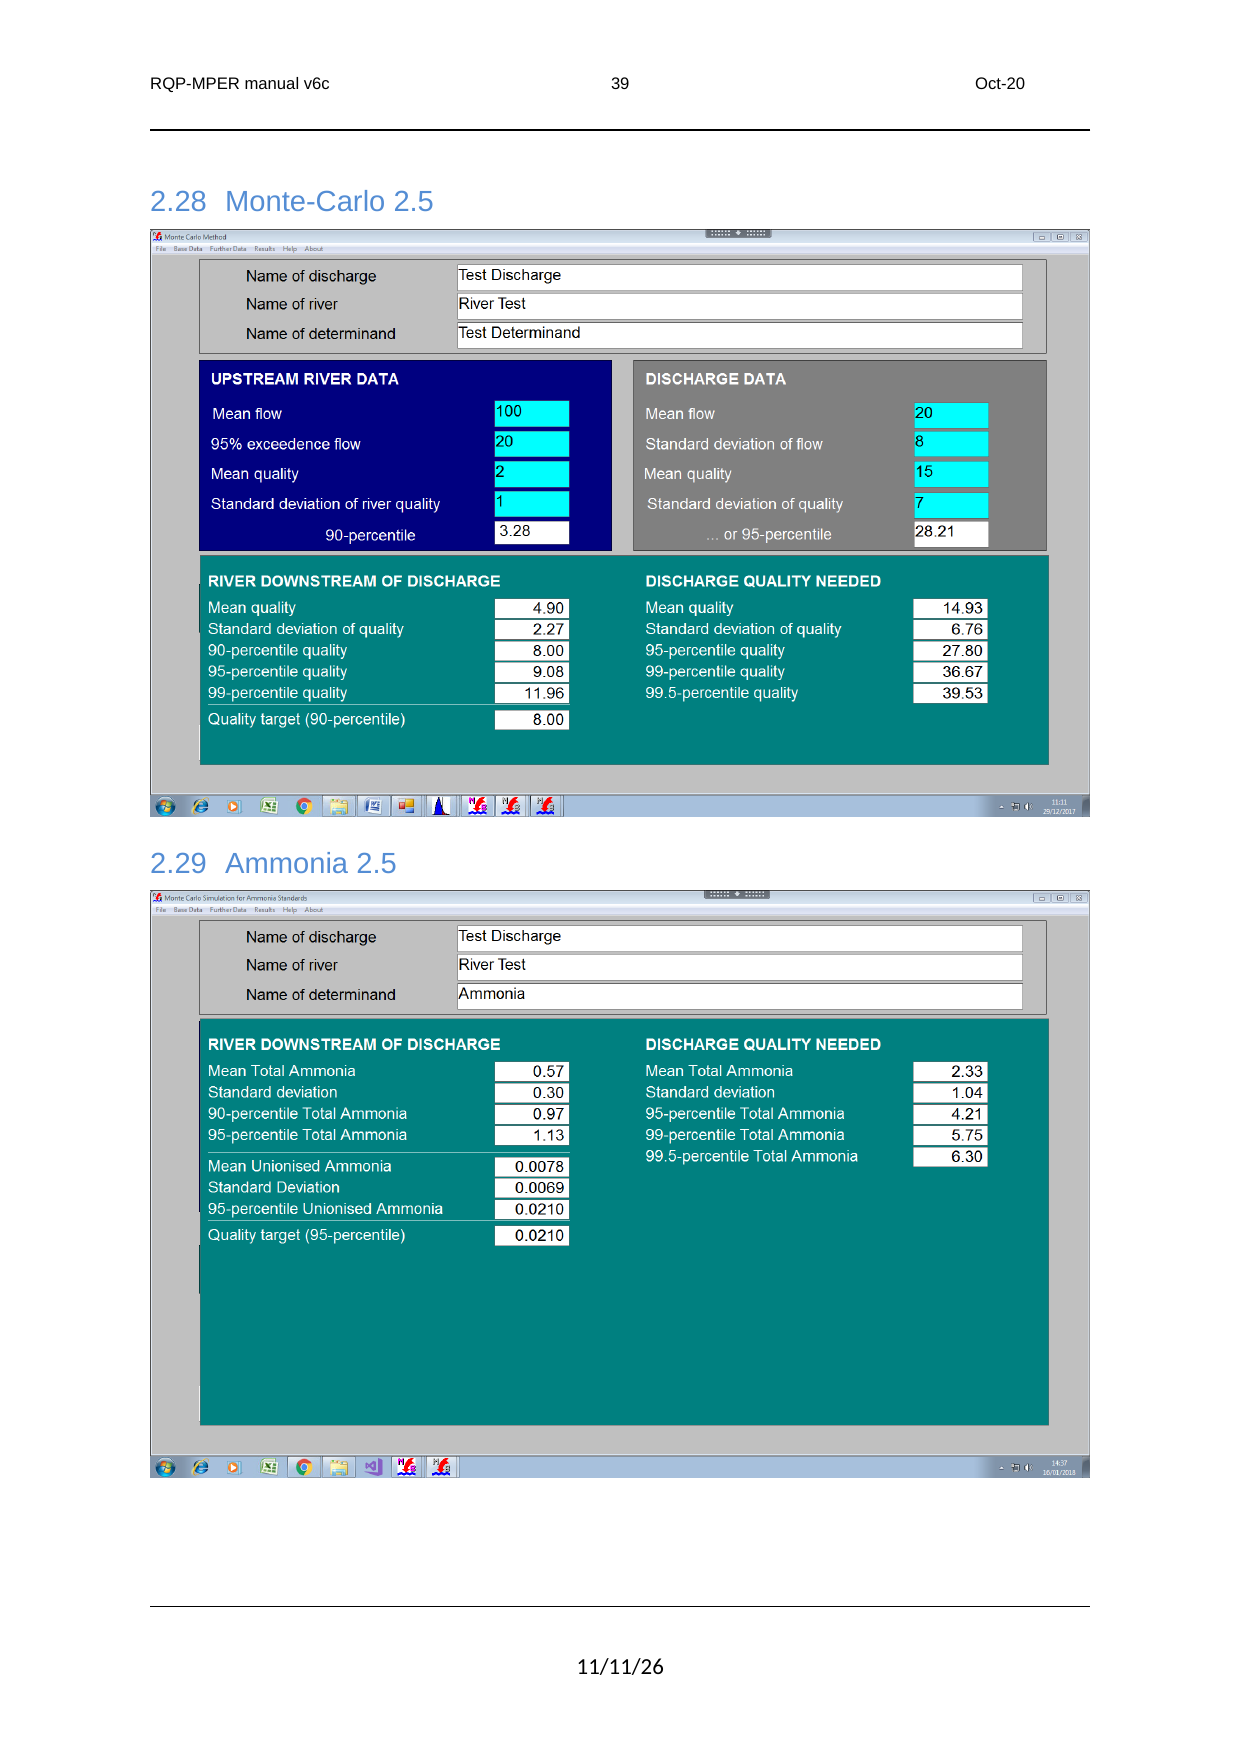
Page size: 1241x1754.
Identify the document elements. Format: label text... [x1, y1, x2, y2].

subtitle 2.29 Ammonia 2.5 [150, 846, 1090, 879]
picture [150, 890, 1090, 1478]
picture [150, 229, 1090, 817]
subtitle 2.28 Monte-Carlo 2.5 [150, 184, 1090, 218]
